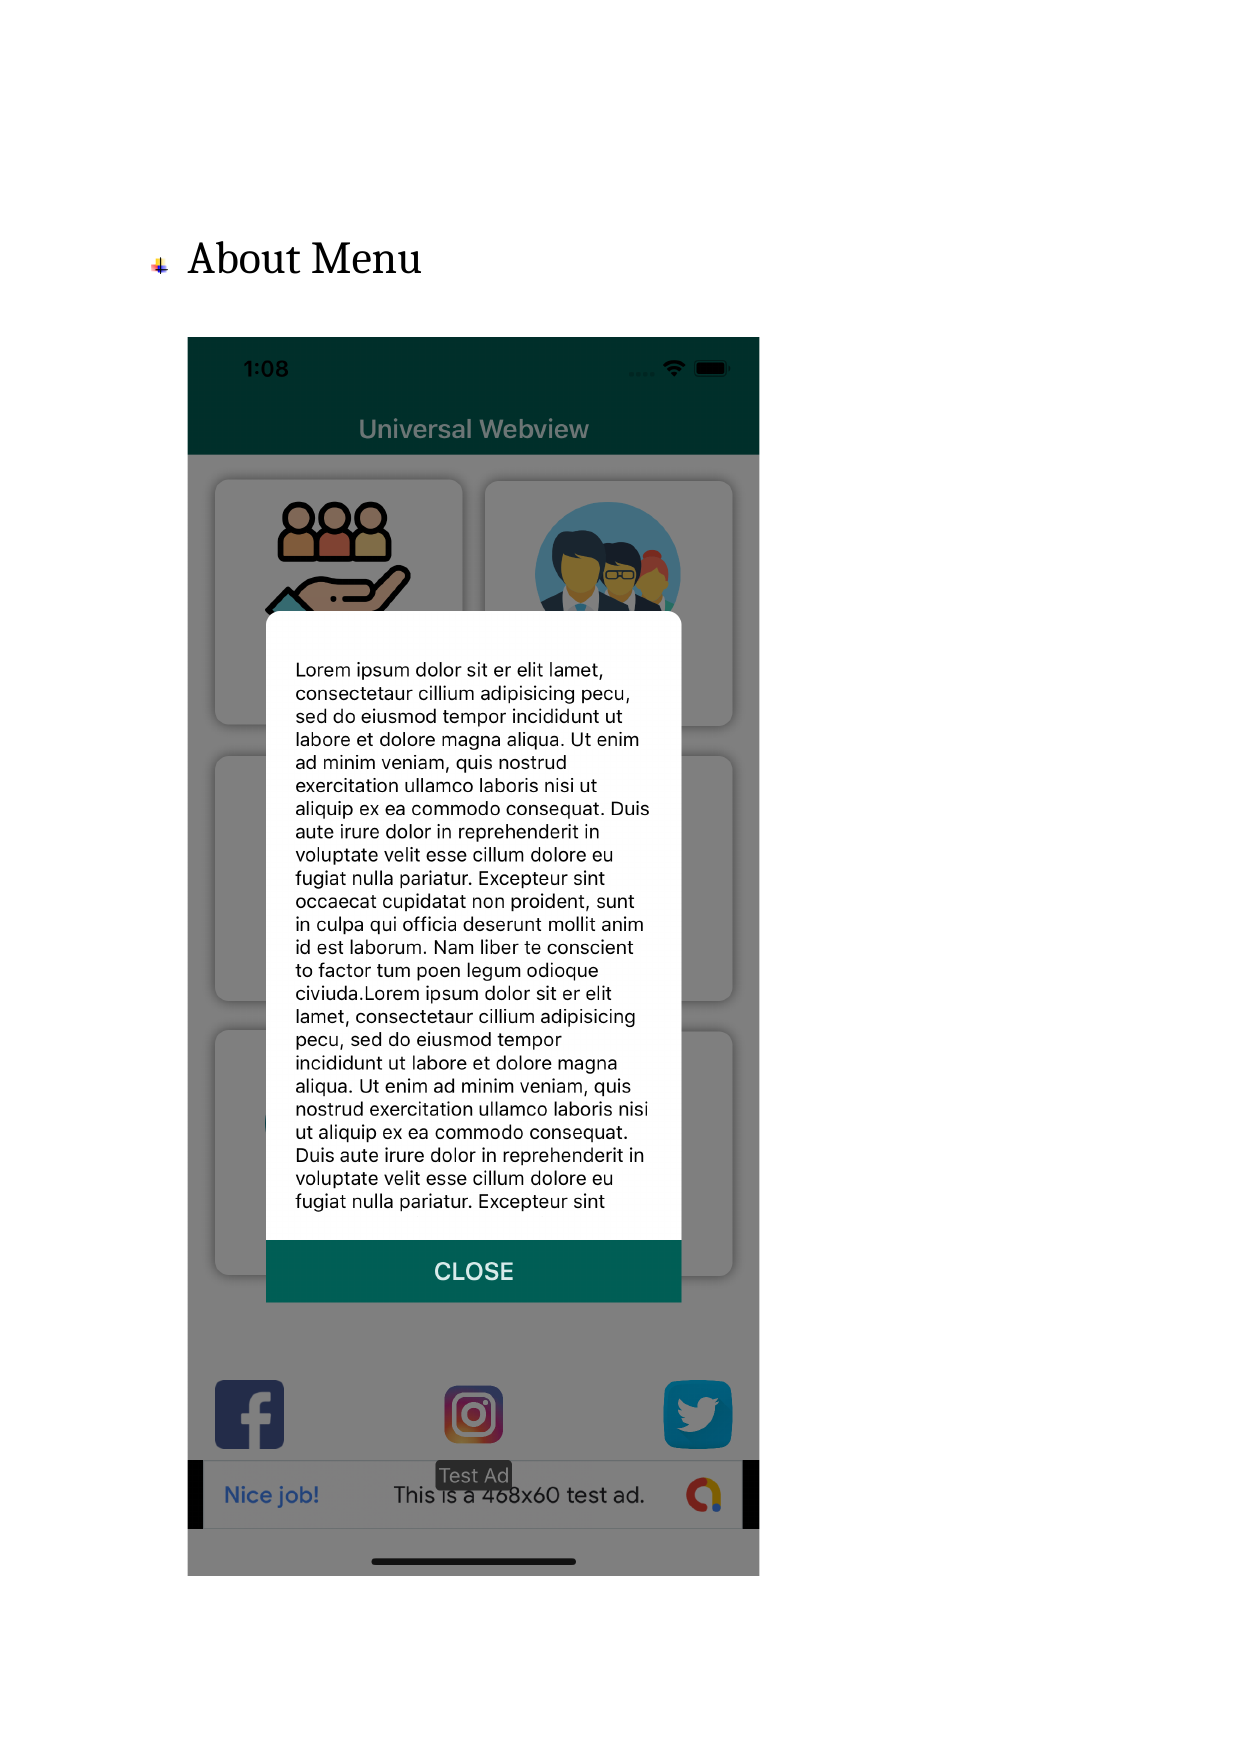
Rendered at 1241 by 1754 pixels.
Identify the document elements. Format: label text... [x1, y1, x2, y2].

list About Menu [150, 232, 1053, 285]
picture [151, 256, 168, 274]
picture [187, 337, 760, 1576]
